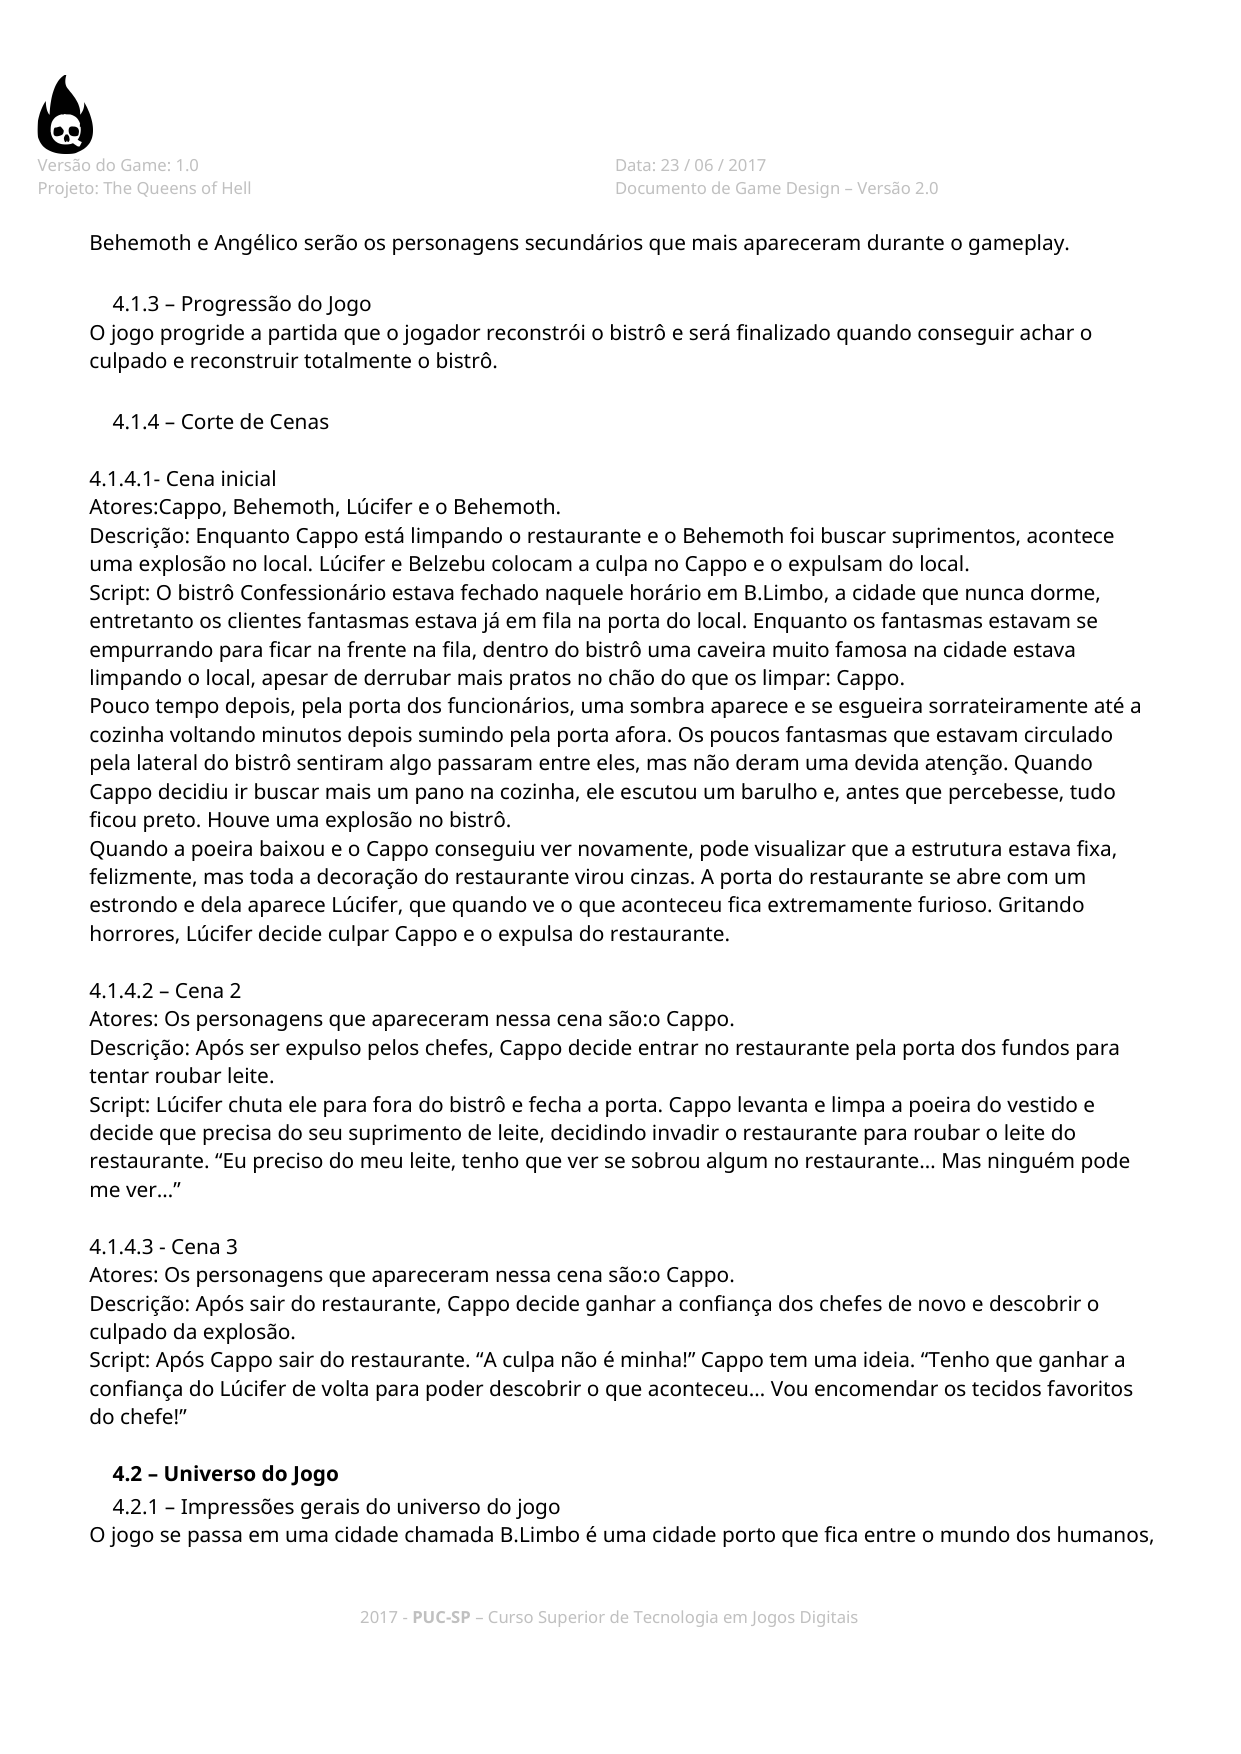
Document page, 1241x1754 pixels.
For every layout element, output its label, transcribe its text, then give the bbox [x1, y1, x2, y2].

picture [37, 75, 93, 154]
